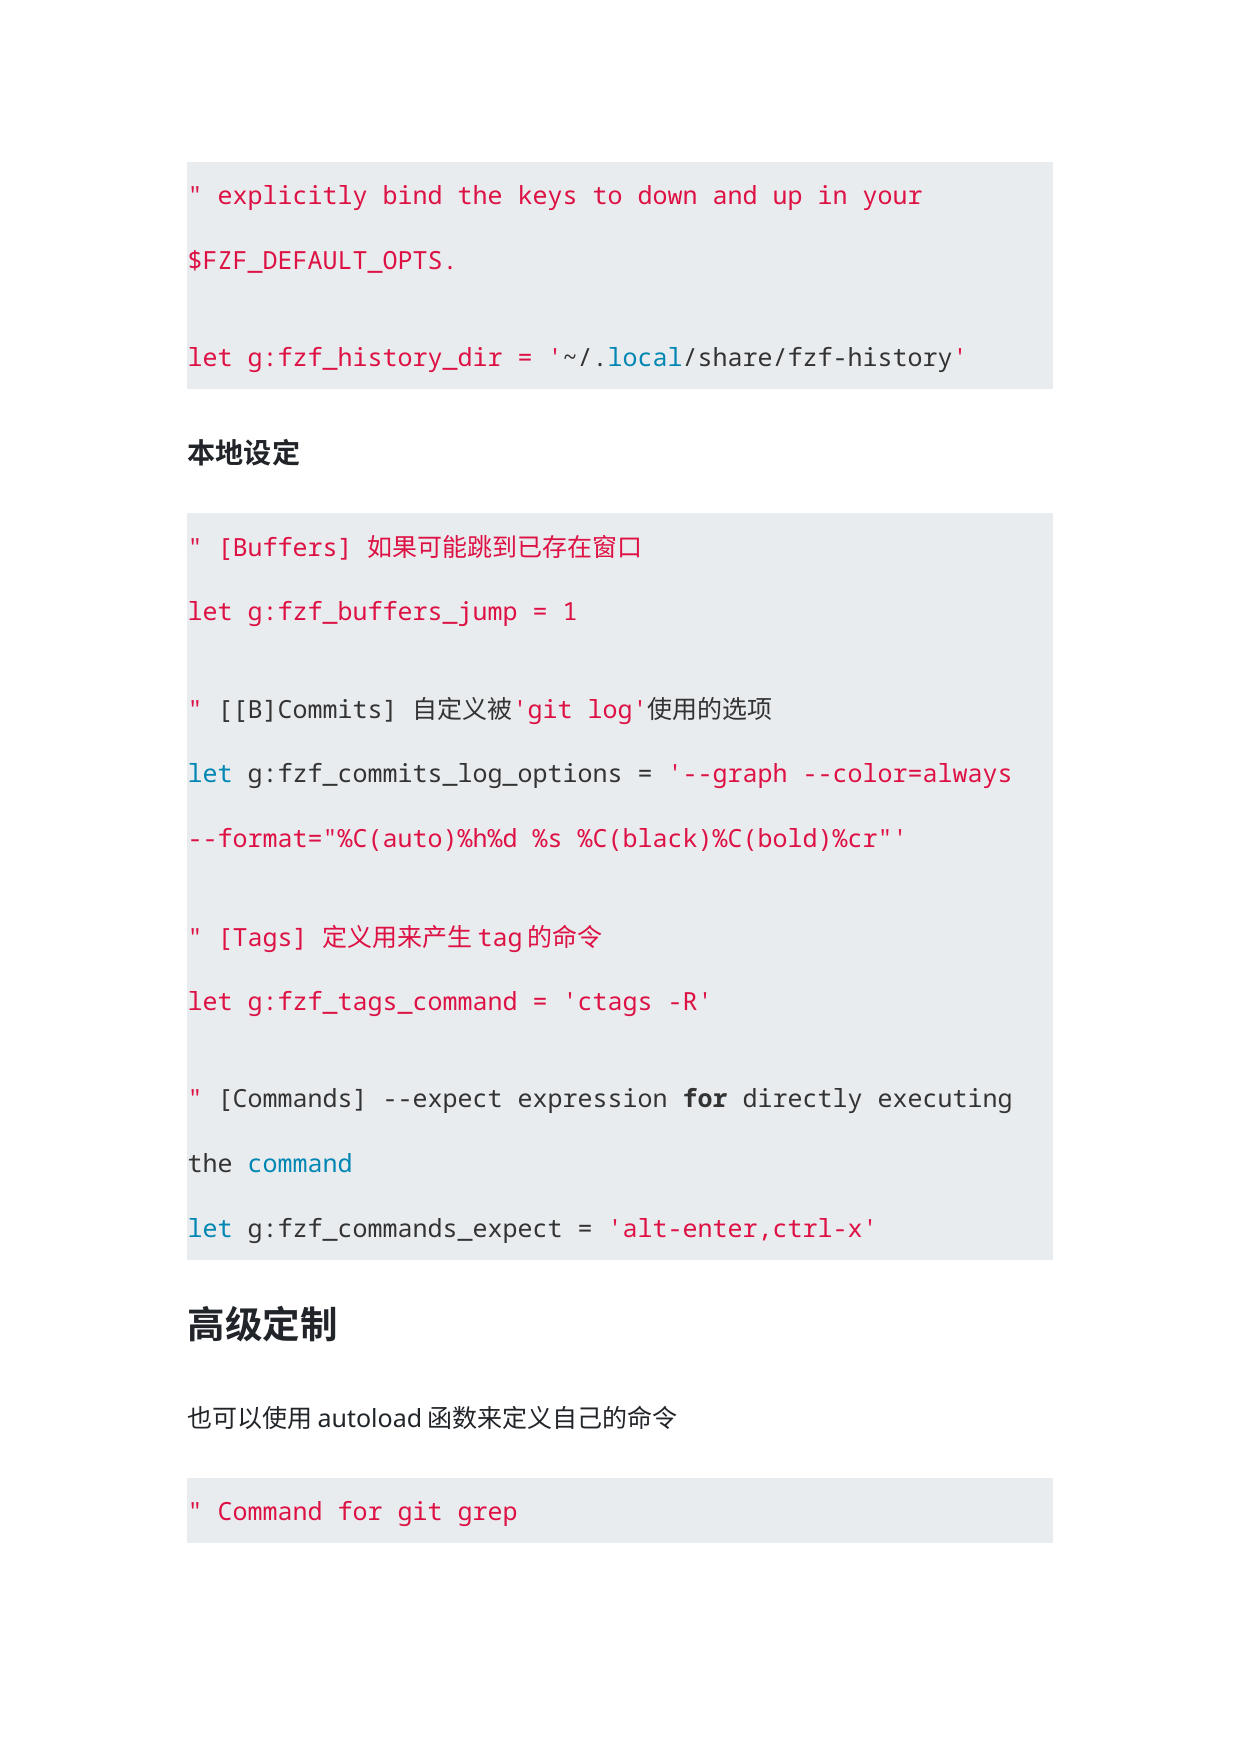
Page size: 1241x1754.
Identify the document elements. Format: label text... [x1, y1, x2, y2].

text 高级定制 [187, 1289, 1053, 1354]
text " [Tags] 定义用来产生tag的命令 [187, 903, 1053, 968]
text " explicitly bind the keys to down and up in your $FZF_DEFAULT_OPTS. [187, 162, 1053, 292]
text let g:fzf_commands_expect = 'alt-enter,ctrl-x' [187, 1195, 1053, 1260]
text let g:fzf_history_dir = '~/.local/share/fzf-history' [187, 324, 1053, 389]
text 也可以使用autoload函数来定义自己的命令 [187, 1384, 1053, 1449]
text " [Commands] --expect expression for directly executing the command [187, 1065, 1053, 1195]
text " [[B]Commits] 自定义被'git log'使用的选项 [187, 675, 1053, 740]
text let g:fzf_buffers_jump = 1 [187, 578, 1053, 643]
text 本地设定 [187, 419, 1053, 484]
text " [Buffers] 如果可能跳到已存在窗口 [187, 513, 1053, 578]
text let g:fzf_commits_log_options = '--graph --color=always --format="%C(auto)%h%d %s %C(black)%C(bold)%cr"' [187, 740, 1053, 870]
text let g:fzf_tags_command = 'ctags -R' [187, 968, 1053, 1033]
text " Command for git grep [187, 1478, 1053, 1543]
